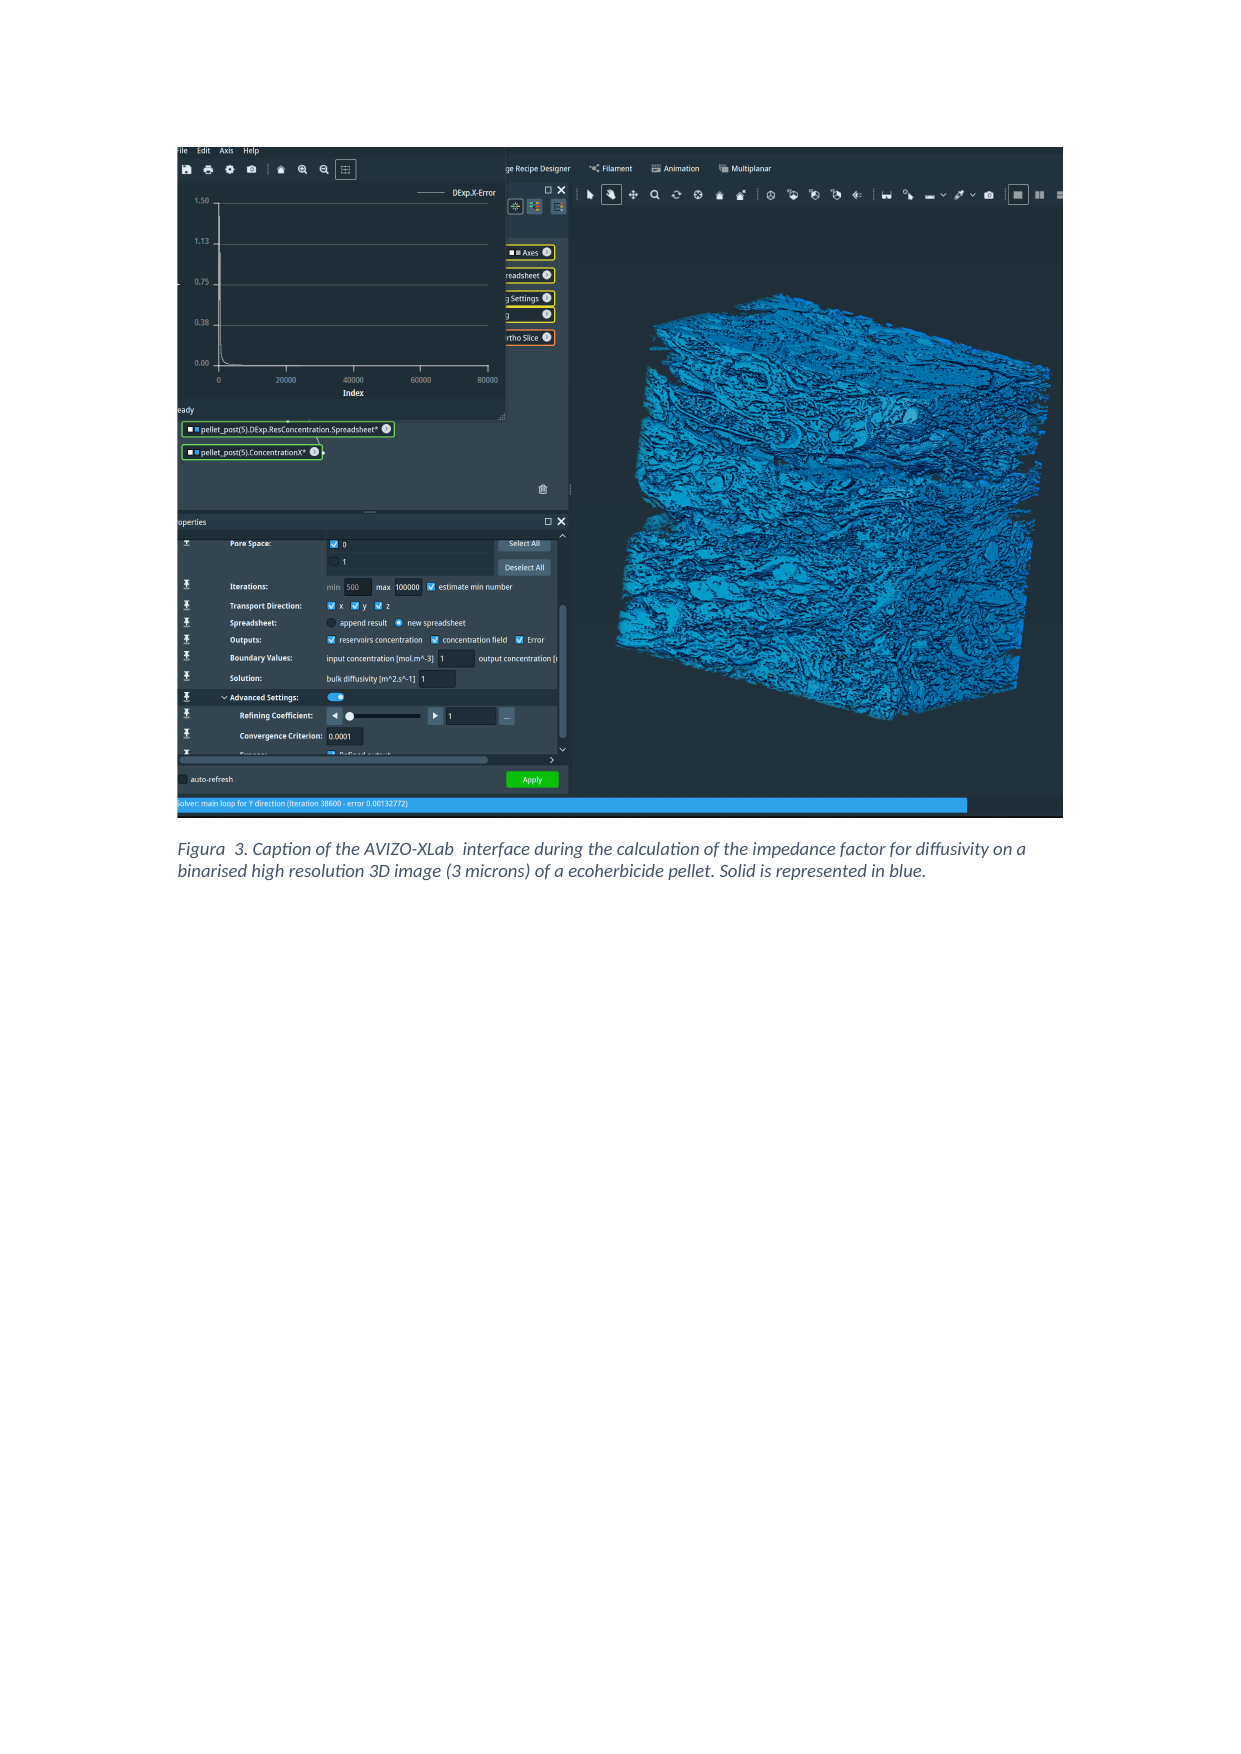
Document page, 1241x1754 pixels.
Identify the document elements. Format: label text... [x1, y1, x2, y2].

picture [177, 147, 1063, 818]
text Figura 3. Caption of the AVIZO-XLab interface during the calculation of the impedance factor for diffusivity on a binarised high resolution 3D image (3 microns) of a ecoherbicide pellet. Solid is represented in blue. [177, 837, 1063, 883]
